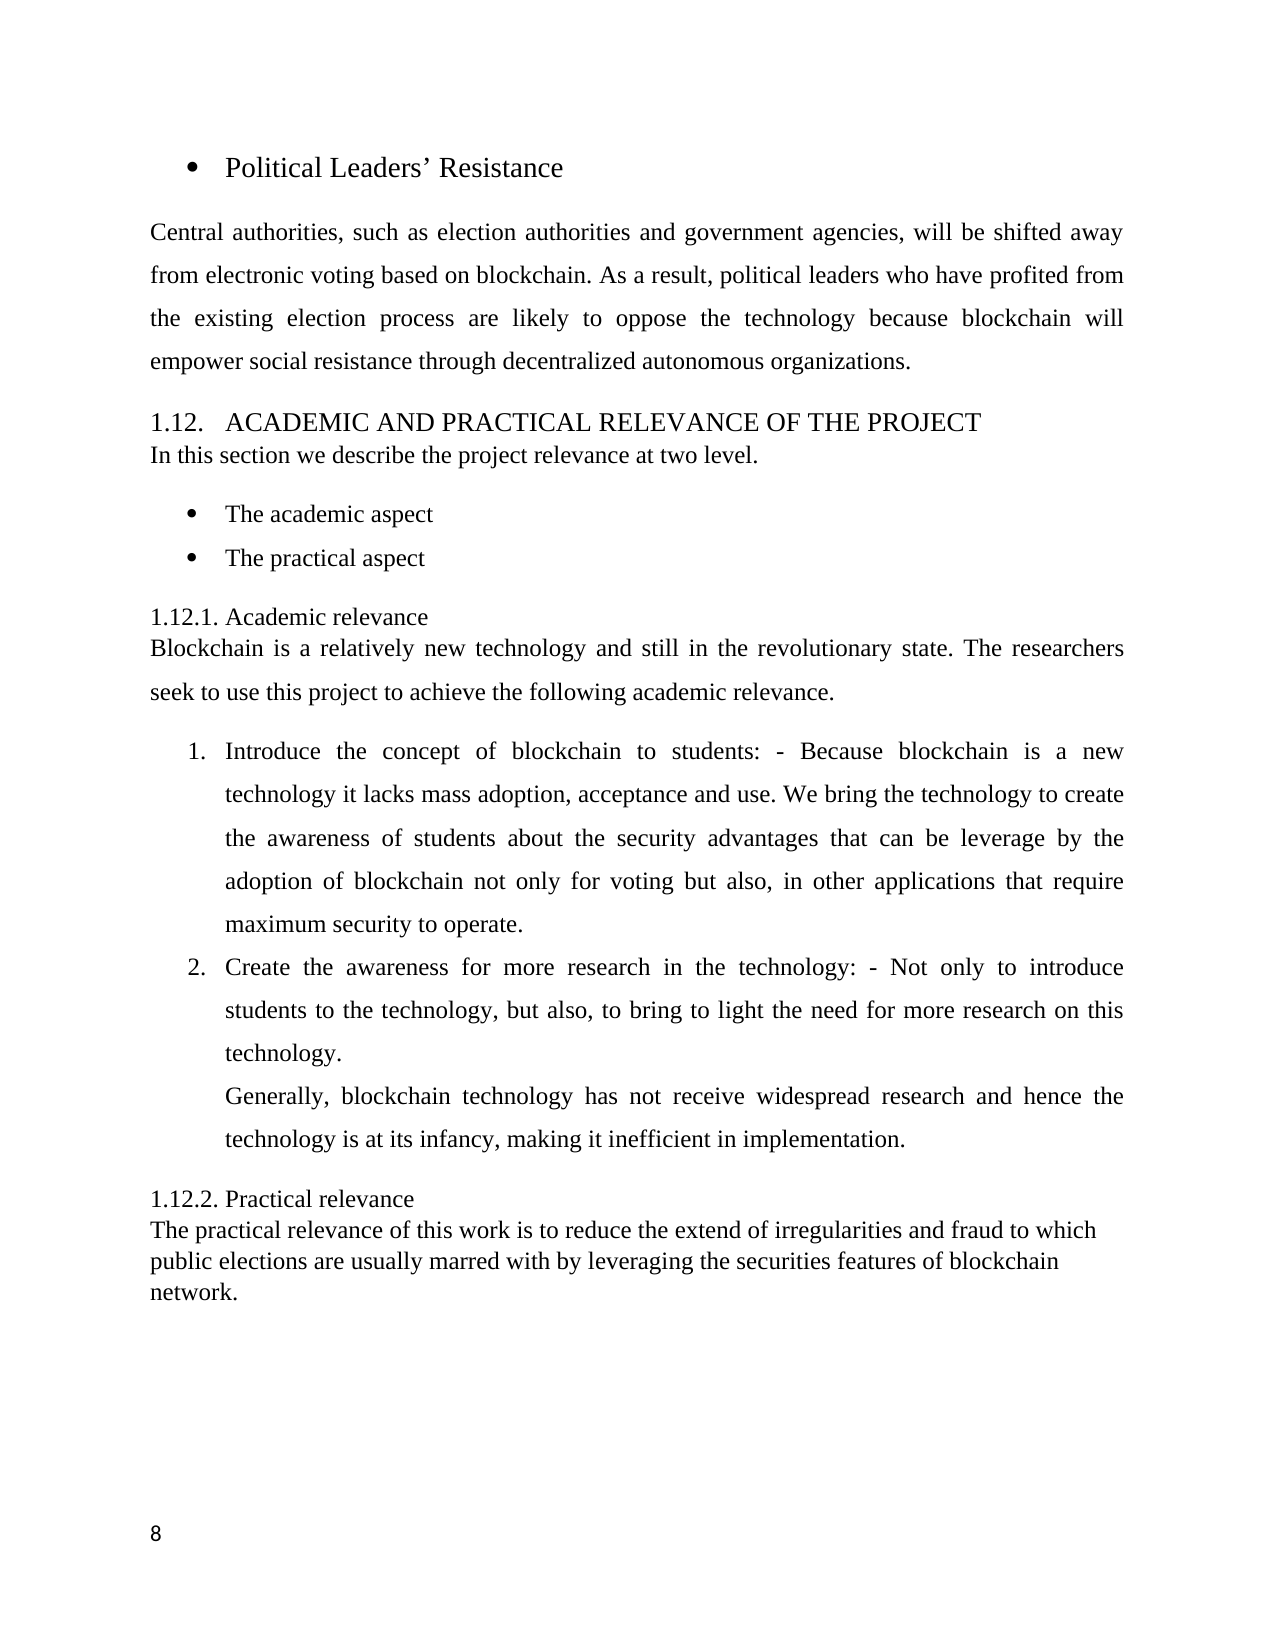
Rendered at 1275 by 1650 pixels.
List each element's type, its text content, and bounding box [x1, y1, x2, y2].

text Blockchain is a relatively new technology and still in the revolutionary state. The researchers seek to use this project to achieve the following academic relevance. [150, 633, 1125, 705]
list Political Leaders’ Resistance [187, 150, 1125, 184]
text Central authorities, such as election authorities and government agencies, will be shifted away from electronic voting based on blockchain. As a result, political leaders who have profited from the existing election process are likely to oppose the technology because blockchain will empower social resistance through decentralized autonomous organizations. [150, 217, 1125, 375]
subtitle Practical relevance [150, 1184, 1125, 1213]
list Generally, blockchain technology has not receive widespread research and hence the technology is at its infancy, making it inefficient in implementation. [225, 1081, 1125, 1153]
list The academic aspect [187, 499, 1125, 528]
text In this section we describe the project relevance at two level. [150, 440, 1125, 468]
subtitle Academic relevance [150, 602, 1125, 631]
list Introduce the concept of blockchain to students: - Because blockchain is a new technology it lacks mass adoption, acceptance and use. We bring the technology to create the awareness of students about the security advantages that can be leverage by the adoption of blockchain not only for voting but also, in other applications that require maximum security to operate. [187, 736, 1125, 938]
list Create the awareness for more research in the technology: - Not only to introduce students to the technology, but also, to bring to light the need for more research on this technology. [187, 952, 1125, 1067]
subtitle ACADEMIC AND PRACTICAL RELEVANCE OF THE PROJECT [150, 406, 1125, 437]
list The practical aspect [187, 543, 1125, 571]
text The practical relevance of this work is to reduce the extend of irregularities and fraud to which public elections are usually marred with by leveraging the securities features of blockchain network. [150, 1215, 1125, 1306]
